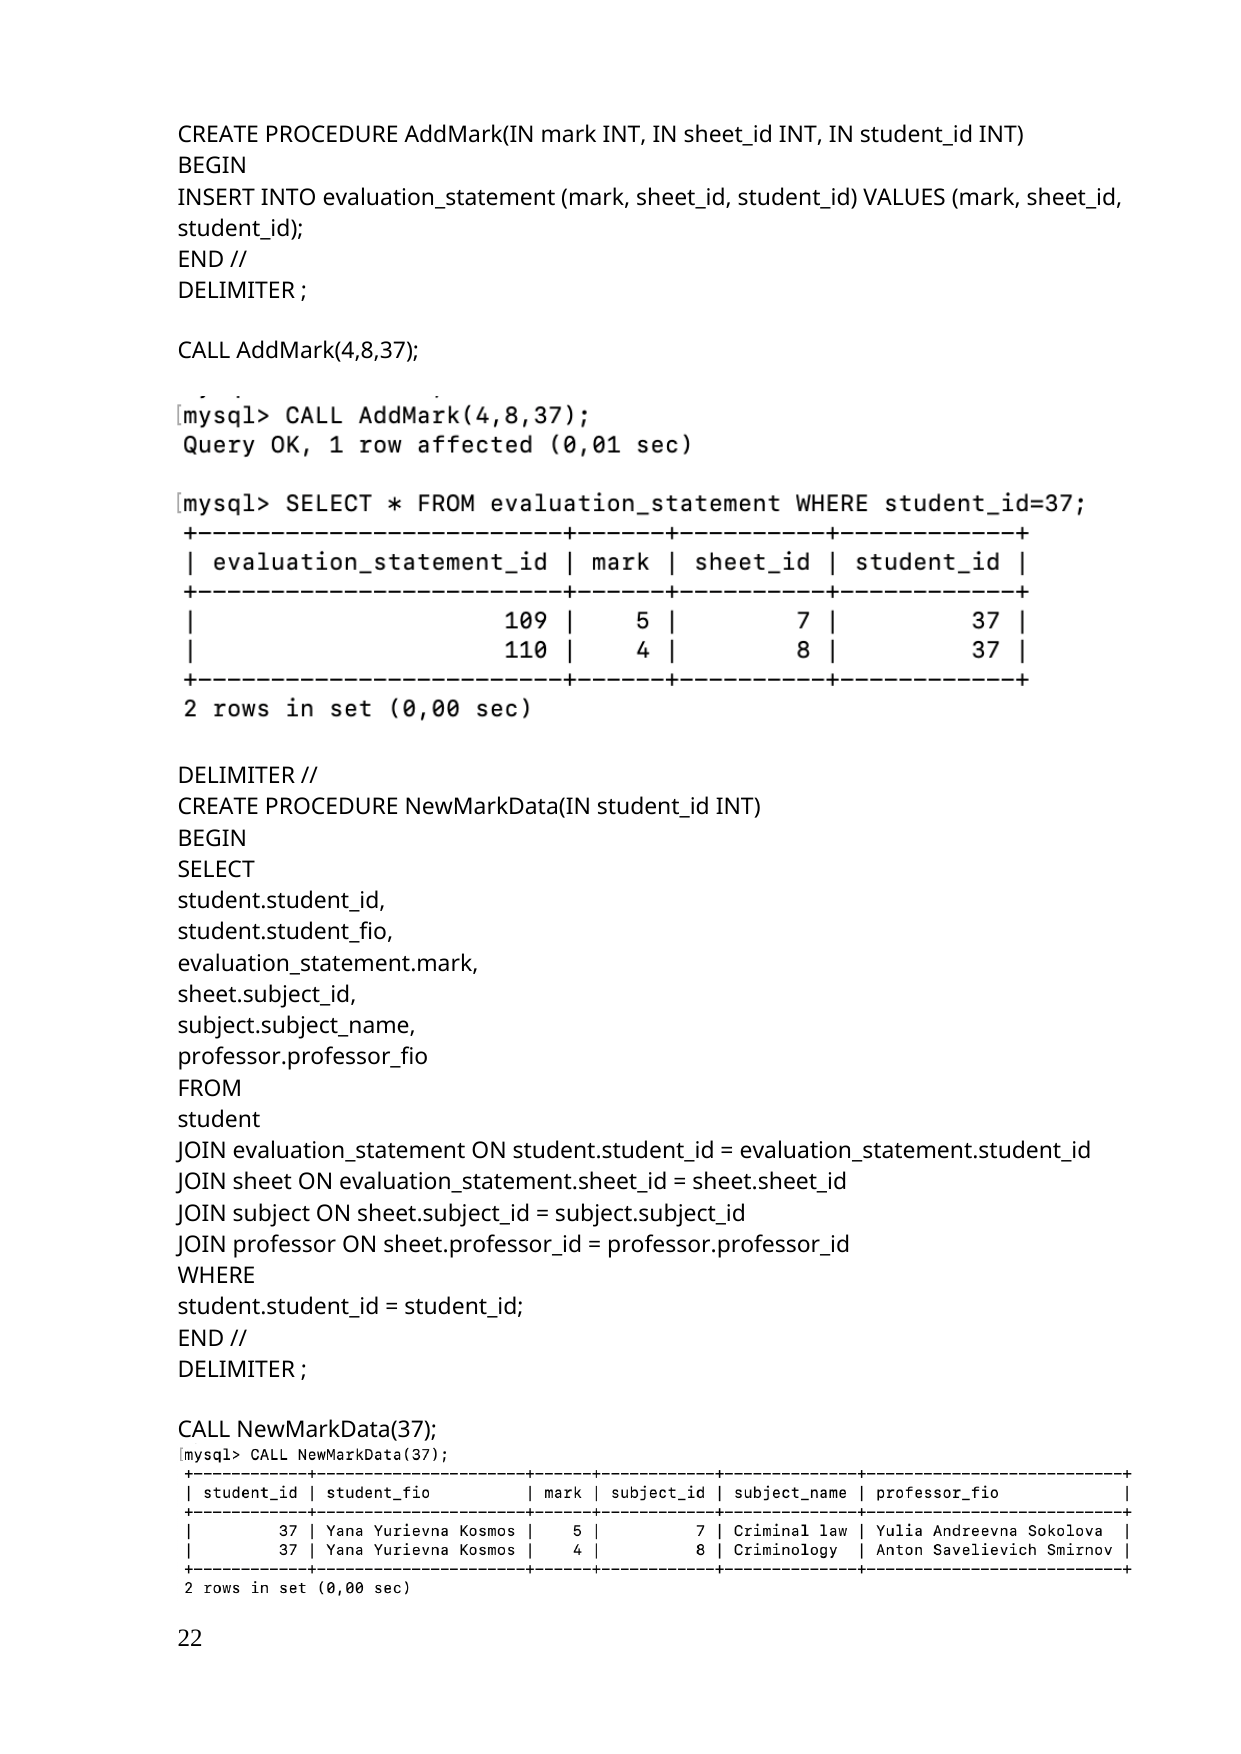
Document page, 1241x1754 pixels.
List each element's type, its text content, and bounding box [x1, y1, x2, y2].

text SELECT [177, 853, 1152, 884]
text evaluation_statement.mark, [177, 946, 1152, 978]
text CREATE PROCEDURE NewMarkData(IN student_id INT) [177, 790, 1152, 821]
text professor.professor_fio [177, 1040, 1152, 1071]
text INSERT INTO evaluation_statement (mark, sheet_id, student_id) VALUES (mark, sheet_id, student_id); [177, 181, 1152, 243]
text student.student_id, [177, 884, 1152, 915]
text DELIMITER ; [177, 1353, 1152, 1384]
text JOIN sheet ON evaluation_statement.sheet_id = sheet.sheet_id [177, 1165, 1152, 1196]
text JOIN subject ON sheet.subject_id = subject.subject_id [177, 1196, 1152, 1228]
text student [177, 1103, 1152, 1134]
text CALL AddMark(4,8,37); [177, 334, 1152, 366]
picture [177, 1443, 1152, 1605]
text END // [177, 1321, 1152, 1353]
text CREATE PROCEDURE AddMark(IN mark INT, IN sheet_id INT, IN student_id INT) [177, 118, 1152, 149]
text subject.subject_name, [177, 1009, 1152, 1040]
text BEGIN [177, 149, 1152, 181]
text FROM [177, 1071, 1152, 1103]
text DELIMITER // [177, 759, 1152, 790]
text student.student_id = student_id; [177, 1290, 1152, 1321]
text JOIN professor ON sheet.professor_id = professor.professor_id [177, 1228, 1152, 1259]
text JOIN evaluation_statement ON student.student_id = evaluation_statement.student_id [177, 1134, 1152, 1165]
picture [177, 396, 1107, 731]
text END // [177, 243, 1152, 274]
text BEGIN [177, 821, 1152, 853]
text WHERE [177, 1259, 1152, 1290]
text CALL NewMarkData(37); [177, 1413, 1152, 1443]
text DELIMITER ; [177, 274, 1152, 306]
text sheet.subject_id, [177, 978, 1152, 1009]
text student.student_fio, [177, 915, 1152, 946]
